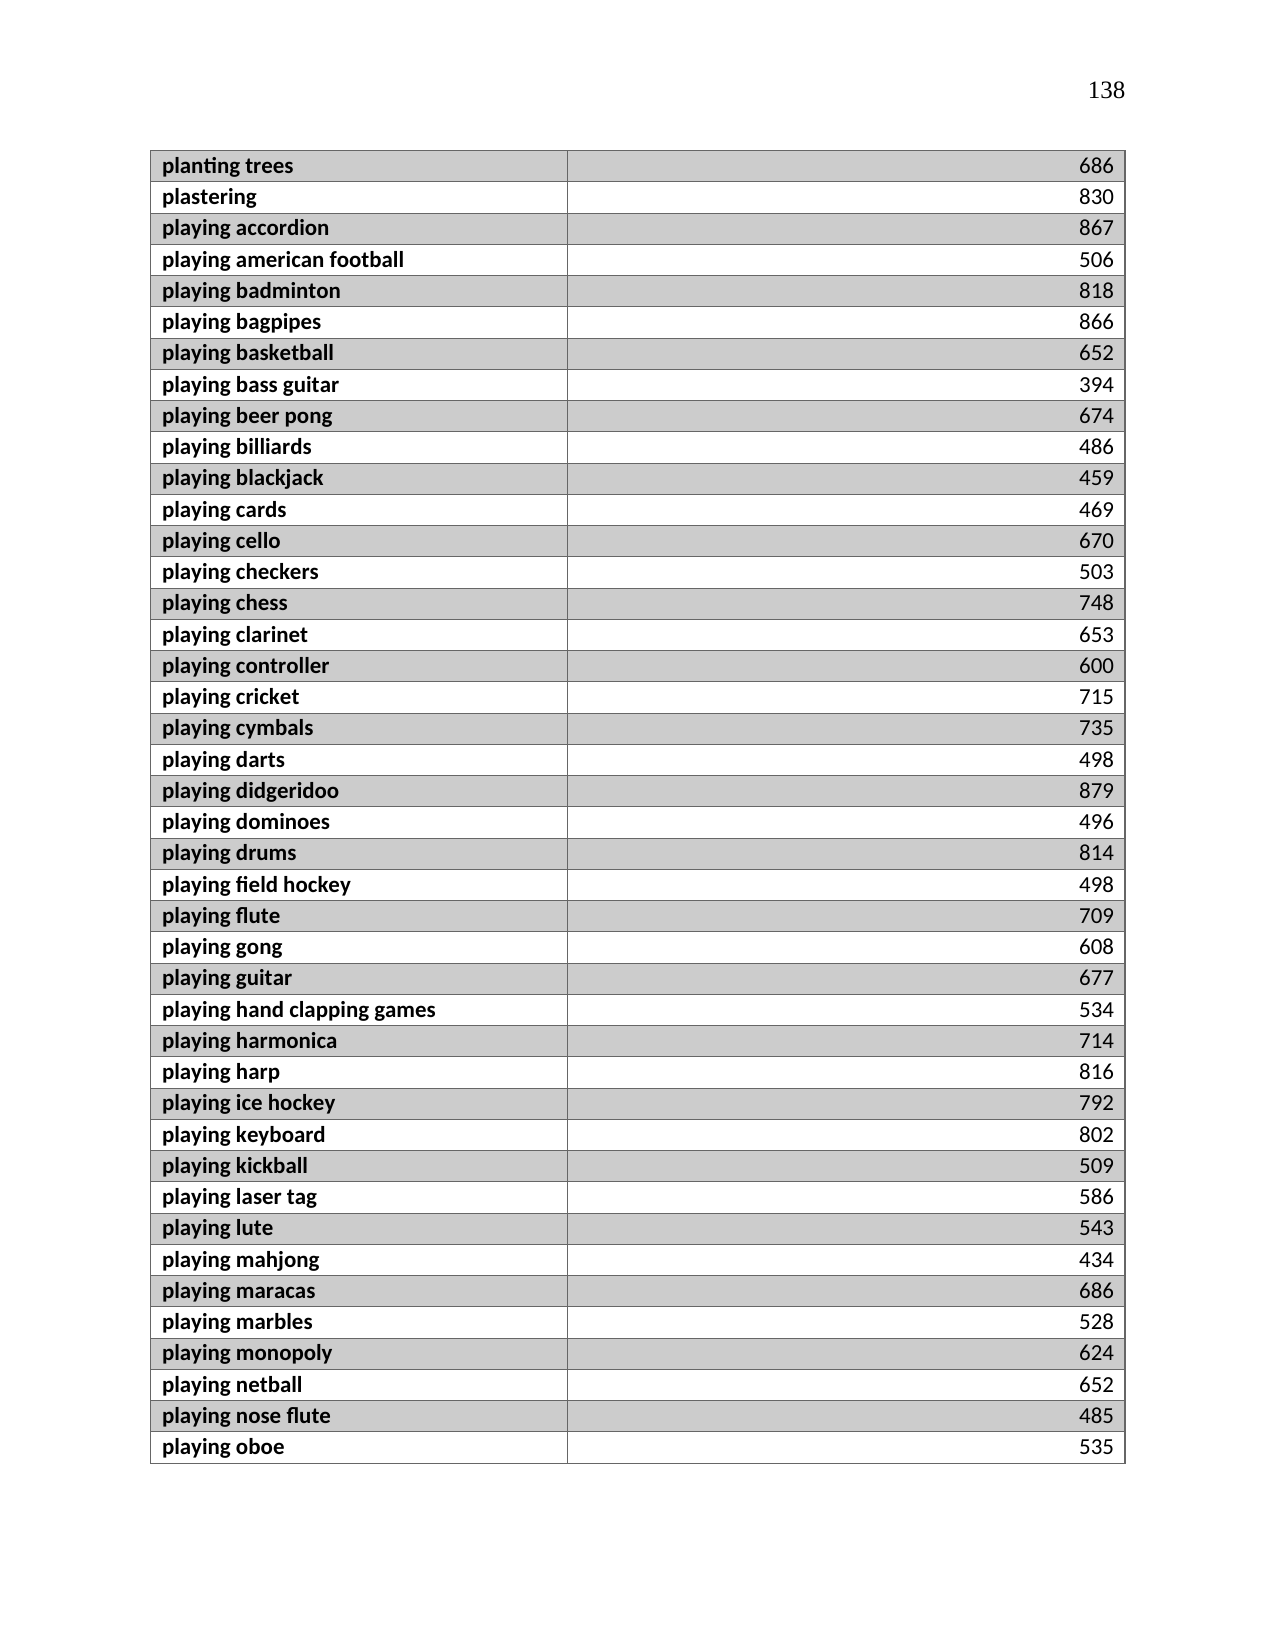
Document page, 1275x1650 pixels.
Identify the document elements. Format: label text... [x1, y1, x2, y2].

table_cell 459 [568, 464, 1124, 494]
table_cell playing cymbals [151, 714, 567, 744]
table_cell 394 [568, 370, 1124, 400]
table_cell playing chess [151, 589, 567, 619]
table_cell playing bass guitar [151, 370, 567, 400]
table_cell playing drums [151, 839, 567, 869]
table_cell playing netball [151, 1370, 567, 1400]
table_cell 469 [568, 495, 1124, 525]
table_cell plastering [151, 182, 567, 212]
table_cell playing badminton [151, 276, 567, 306]
table_cell 814 [568, 839, 1124, 869]
table_cell planting trees [151, 151, 567, 181]
table_cell 496 [568, 807, 1124, 837]
table_cell 677 [568, 964, 1124, 994]
table_cell 735 [568, 714, 1124, 744]
table_cell 543 [568, 1214, 1124, 1244]
table_cell playing dominoes [151, 807, 567, 837]
table_cell playing cards [151, 495, 567, 525]
table_cell 652 [568, 339, 1124, 369]
table_cell 816 [568, 1057, 1124, 1087]
table_cell playing guitar [151, 964, 567, 994]
table_cell 498 [568, 870, 1124, 900]
table_cell playing harmonica [151, 1026, 567, 1056]
table_cell playing darts [151, 745, 567, 775]
table_cell 434 [568, 1245, 1124, 1275]
table_cell playing american football [151, 245, 567, 275]
table_cell playing field hockey [151, 870, 567, 900]
table_cell 652 [568, 1370, 1124, 1400]
table_cell 503 [568, 557, 1124, 587]
table_cell playing kickball [151, 1151, 567, 1181]
table_cell 818 [568, 276, 1124, 306]
table_cell playing beer pong [151, 401, 567, 431]
table_cell 509 [568, 1151, 1124, 1181]
table_cell playing didgeridoo [151, 776, 567, 806]
table_cell 485 [568, 1401, 1124, 1431]
table_cell 802 [568, 1120, 1124, 1150]
table_cell 686 [568, 151, 1124, 181]
table_cell playing cricket [151, 682, 567, 712]
table_cell 867 [568, 214, 1124, 244]
table_cell playing keyboard [151, 1120, 567, 1150]
table_cell 624 [568, 1339, 1124, 1369]
table_cell 608 [568, 932, 1124, 962]
table_cell playing blackjack [151, 464, 567, 494]
table_cell playing maracas [151, 1276, 567, 1306]
table_cell 534 [568, 995, 1124, 1025]
table_cell 748 [568, 589, 1124, 619]
table_cell playing checkers [151, 557, 567, 587]
table_cell playing monopoly [151, 1339, 567, 1369]
table_cell 879 [568, 776, 1124, 806]
table_cell 866 [568, 307, 1124, 337]
table_cell 506 [568, 245, 1124, 275]
table_cell playing cello [151, 526, 567, 556]
table_cell 714 [568, 1026, 1124, 1056]
table_cell playing hand clapping games [151, 995, 567, 1025]
table_cell 653 [568, 620, 1124, 650]
table_cell playing mahjong [151, 1245, 567, 1275]
table_cell 535 [568, 1432, 1124, 1462]
table_cell playing flute [151, 901, 567, 931]
table_cell 498 [568, 745, 1124, 775]
table_cell playing laser tag [151, 1182, 567, 1212]
table_cell playing oboe [151, 1432, 567, 1462]
table_cell 674 [568, 401, 1124, 431]
table_cell playing basketball [151, 339, 567, 369]
table_cell 586 [568, 1182, 1124, 1212]
table_cell playing bagpipes [151, 307, 567, 337]
table_cell playing controller [151, 651, 567, 681]
table_cell playing billiards [151, 432, 567, 462]
table_cell playing accordion [151, 214, 567, 244]
table_cell playing harp [151, 1057, 567, 1087]
table_cell playing nose flute [151, 1401, 567, 1431]
table_cell 528 [568, 1307, 1124, 1337]
table_cell playing clarinet [151, 620, 567, 650]
table_cell playing ice hockey [151, 1089, 567, 1119]
table_cell playing gong [151, 932, 567, 962]
table_cell playing lute [151, 1214, 567, 1244]
table_cell playing marbles [151, 1307, 567, 1337]
table_cell 715 [568, 682, 1124, 712]
table_cell 792 [568, 1089, 1124, 1119]
table_cell 486 [568, 432, 1124, 462]
table_cell 670 [568, 526, 1124, 556]
table_cell 600 [568, 651, 1124, 681]
table_cell 830 [568, 182, 1124, 212]
table_cell 709 [568, 901, 1124, 931]
table_cell 686 [568, 1276, 1124, 1306]
